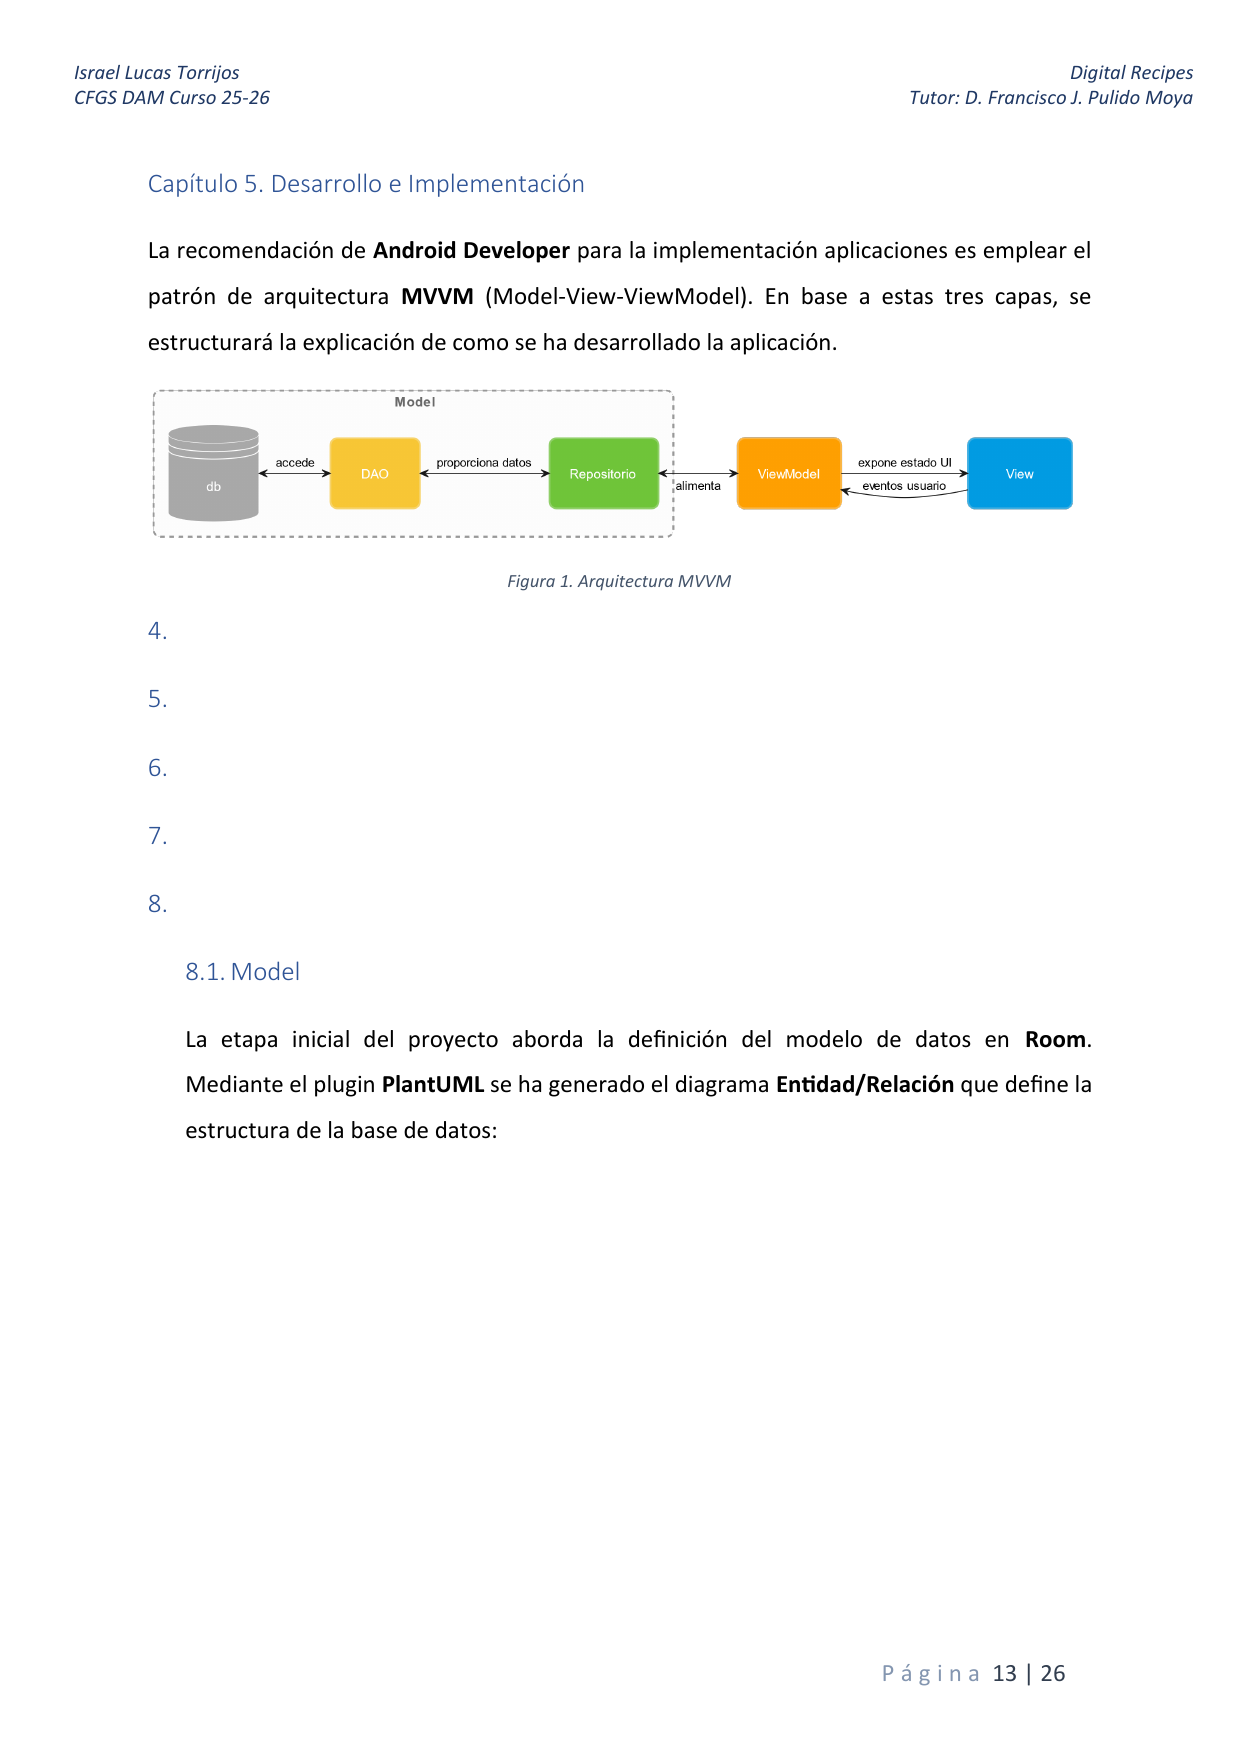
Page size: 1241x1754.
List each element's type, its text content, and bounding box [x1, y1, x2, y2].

picture [147, 384, 1093, 542]
subtitle Model [185, 954, 1092, 988]
text La recomendación de Android Developer para la implementación aplicaciones es emplear el patrón de arquitectura MVVM (Model-View-ViewModel). En base a estas tres capas, se estructurará la explicación de como se ha desarrollado la aplicación. [148, 235, 1092, 357]
text Figura 1. Arquitectura MVVM [148, 570, 1092, 593]
text La etapa inicial del proyecto aborda la definición del modelo de datos en Room. Mediante el plugin PlantUML se ha generado el diagrama Entidad/Relación que define la estructura de la base de datos: [185, 1023, 1092, 1145]
subtitle Capítulo 5. Desarrollo e Implementación [148, 166, 1092, 199]
